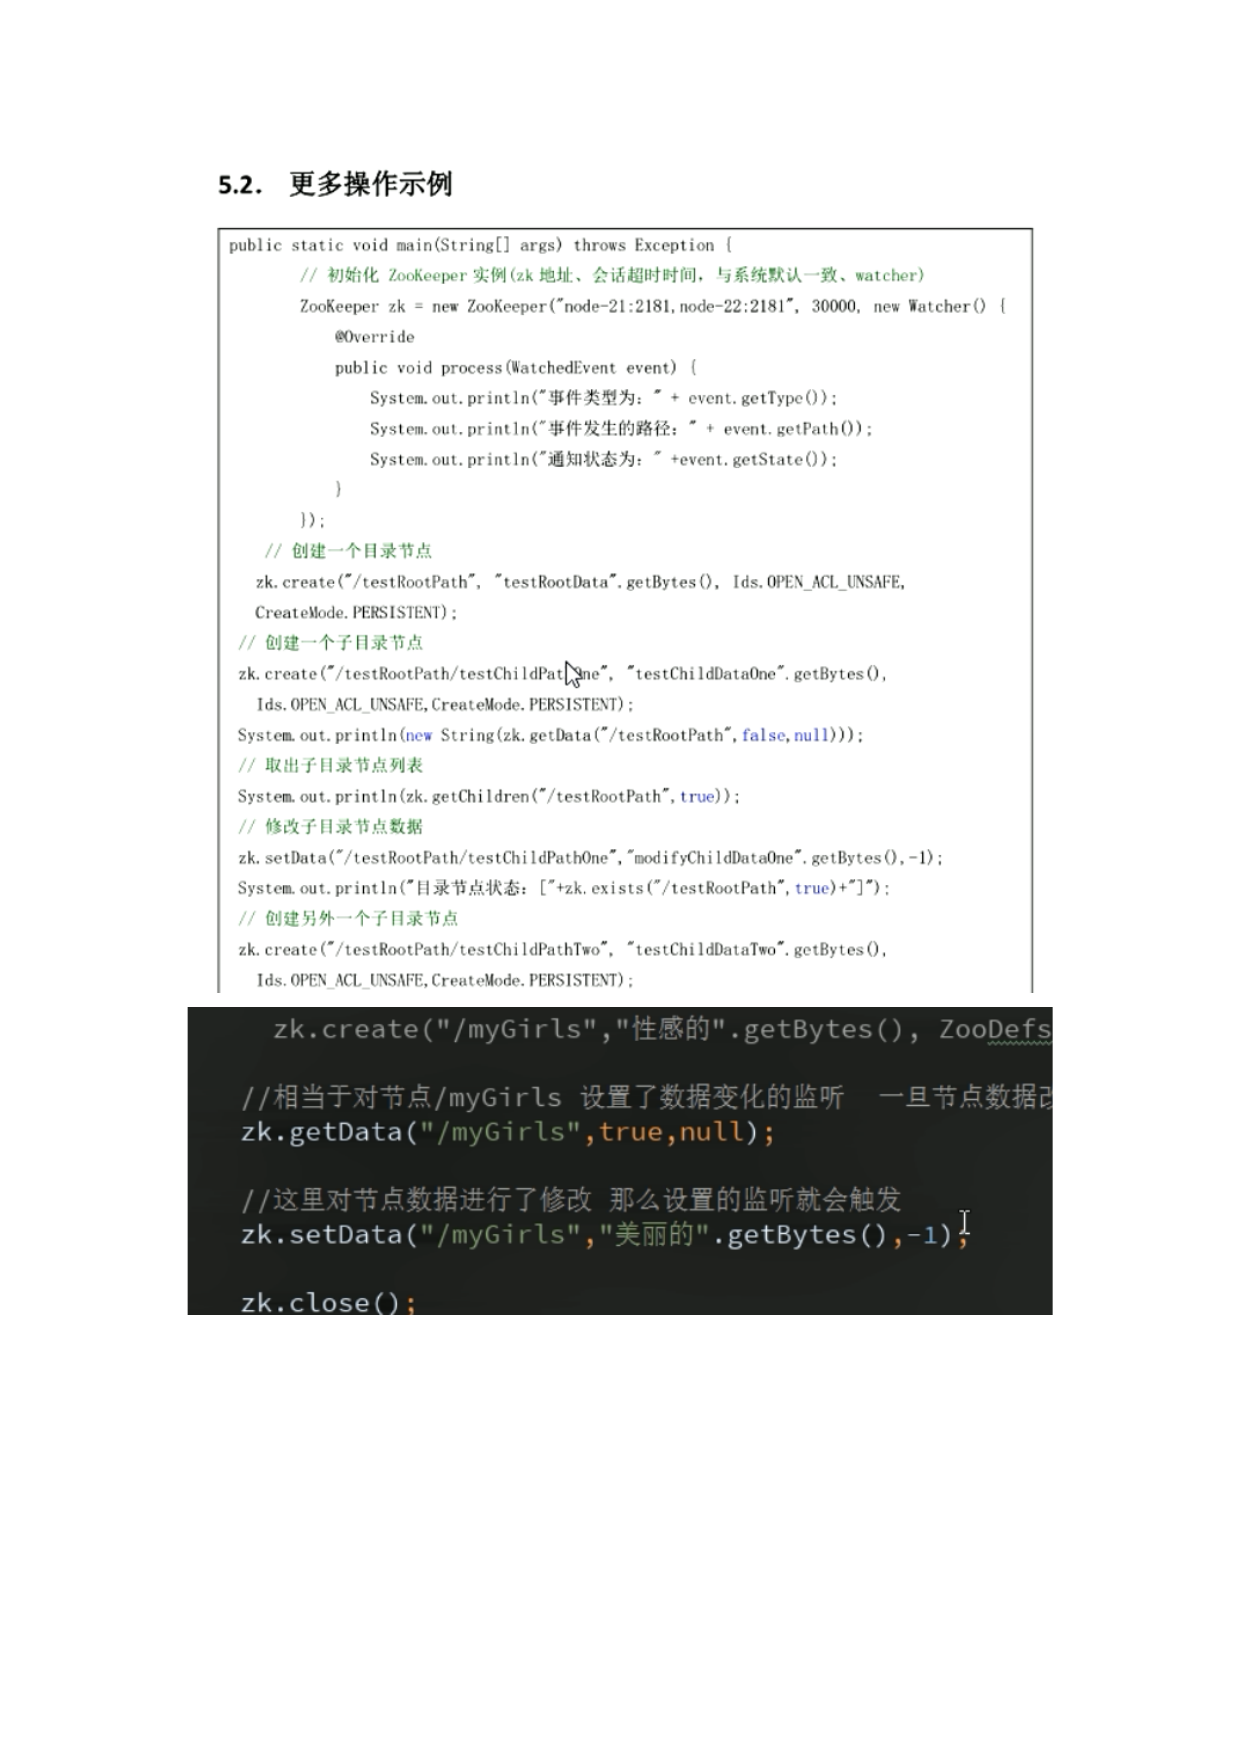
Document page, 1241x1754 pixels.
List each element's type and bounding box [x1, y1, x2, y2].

picture [187, 1007, 1053, 1315]
picture [187, 162, 1053, 993]
